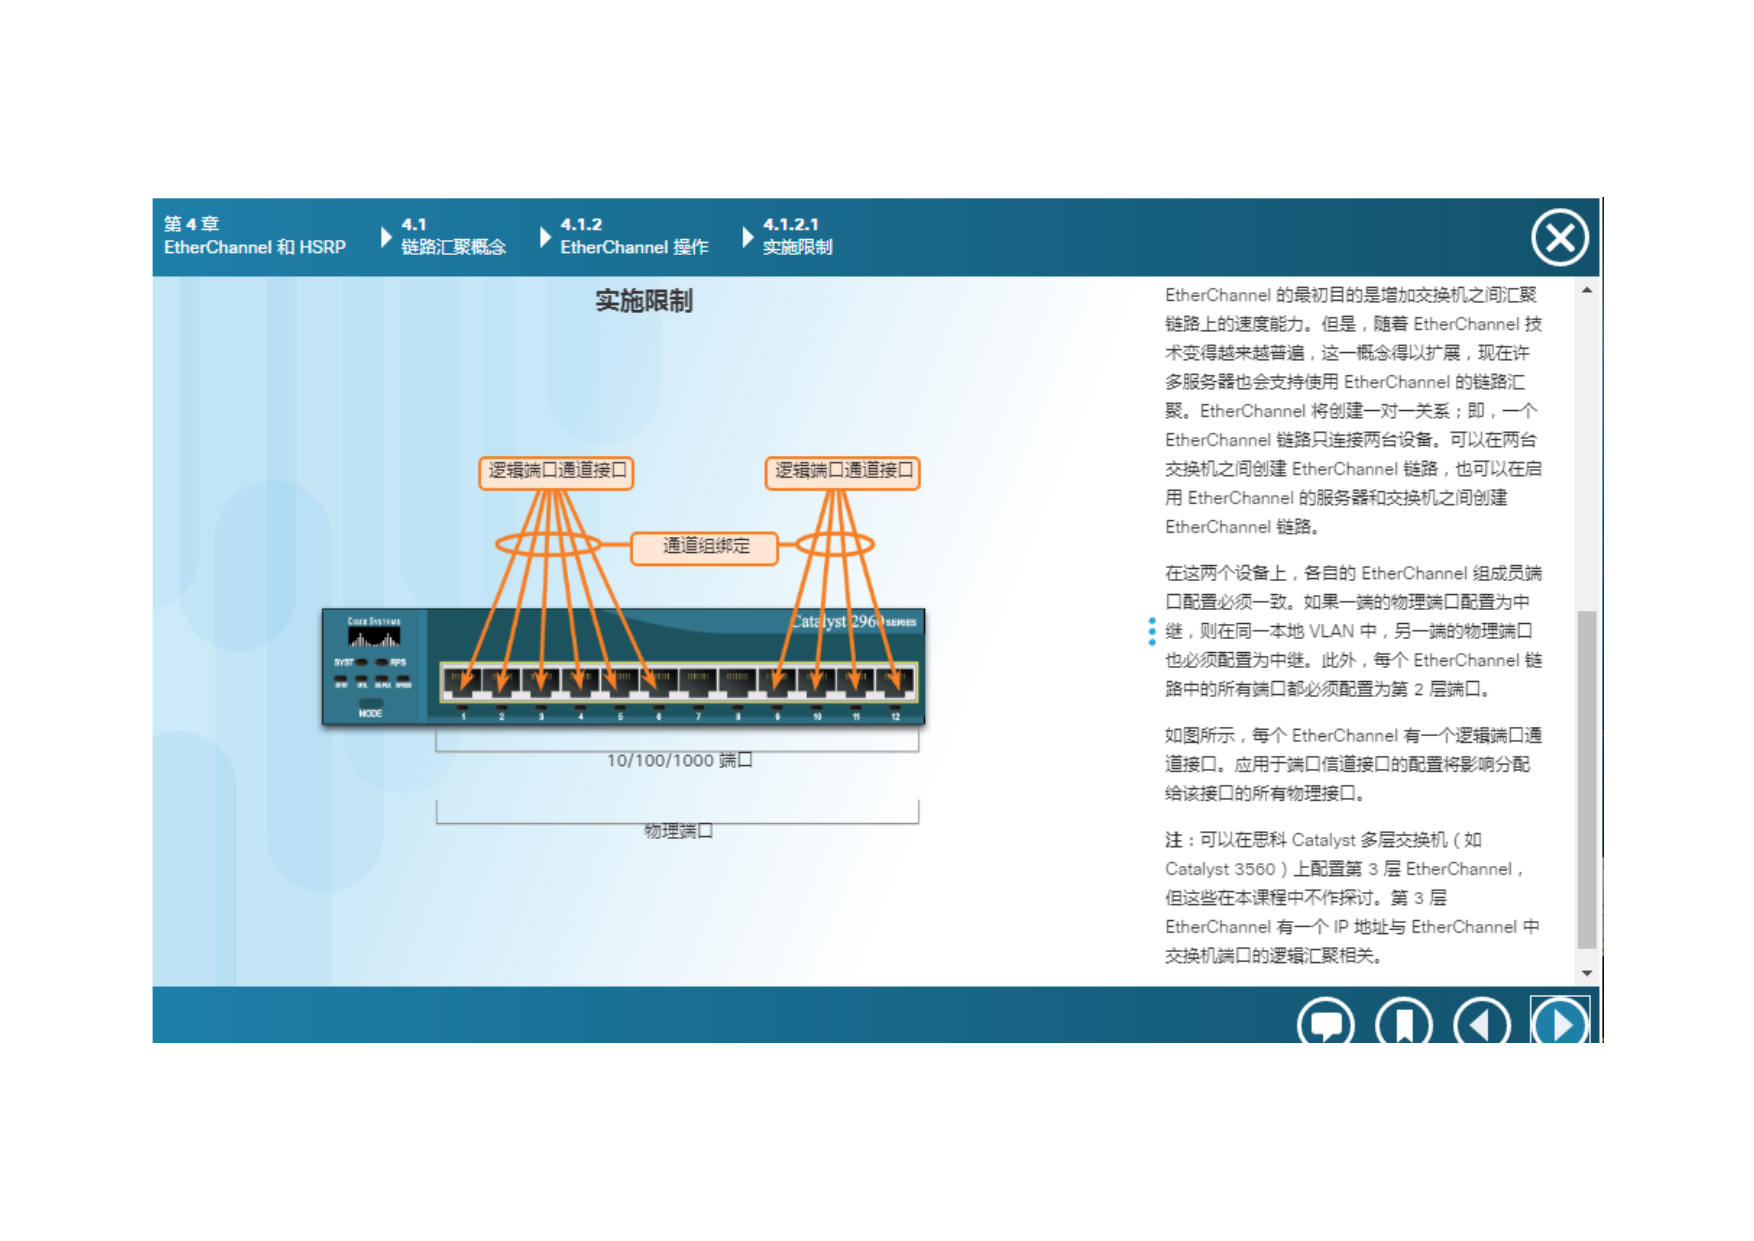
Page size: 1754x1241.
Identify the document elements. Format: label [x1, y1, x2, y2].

picture [150, 197, 1604, 1043]
